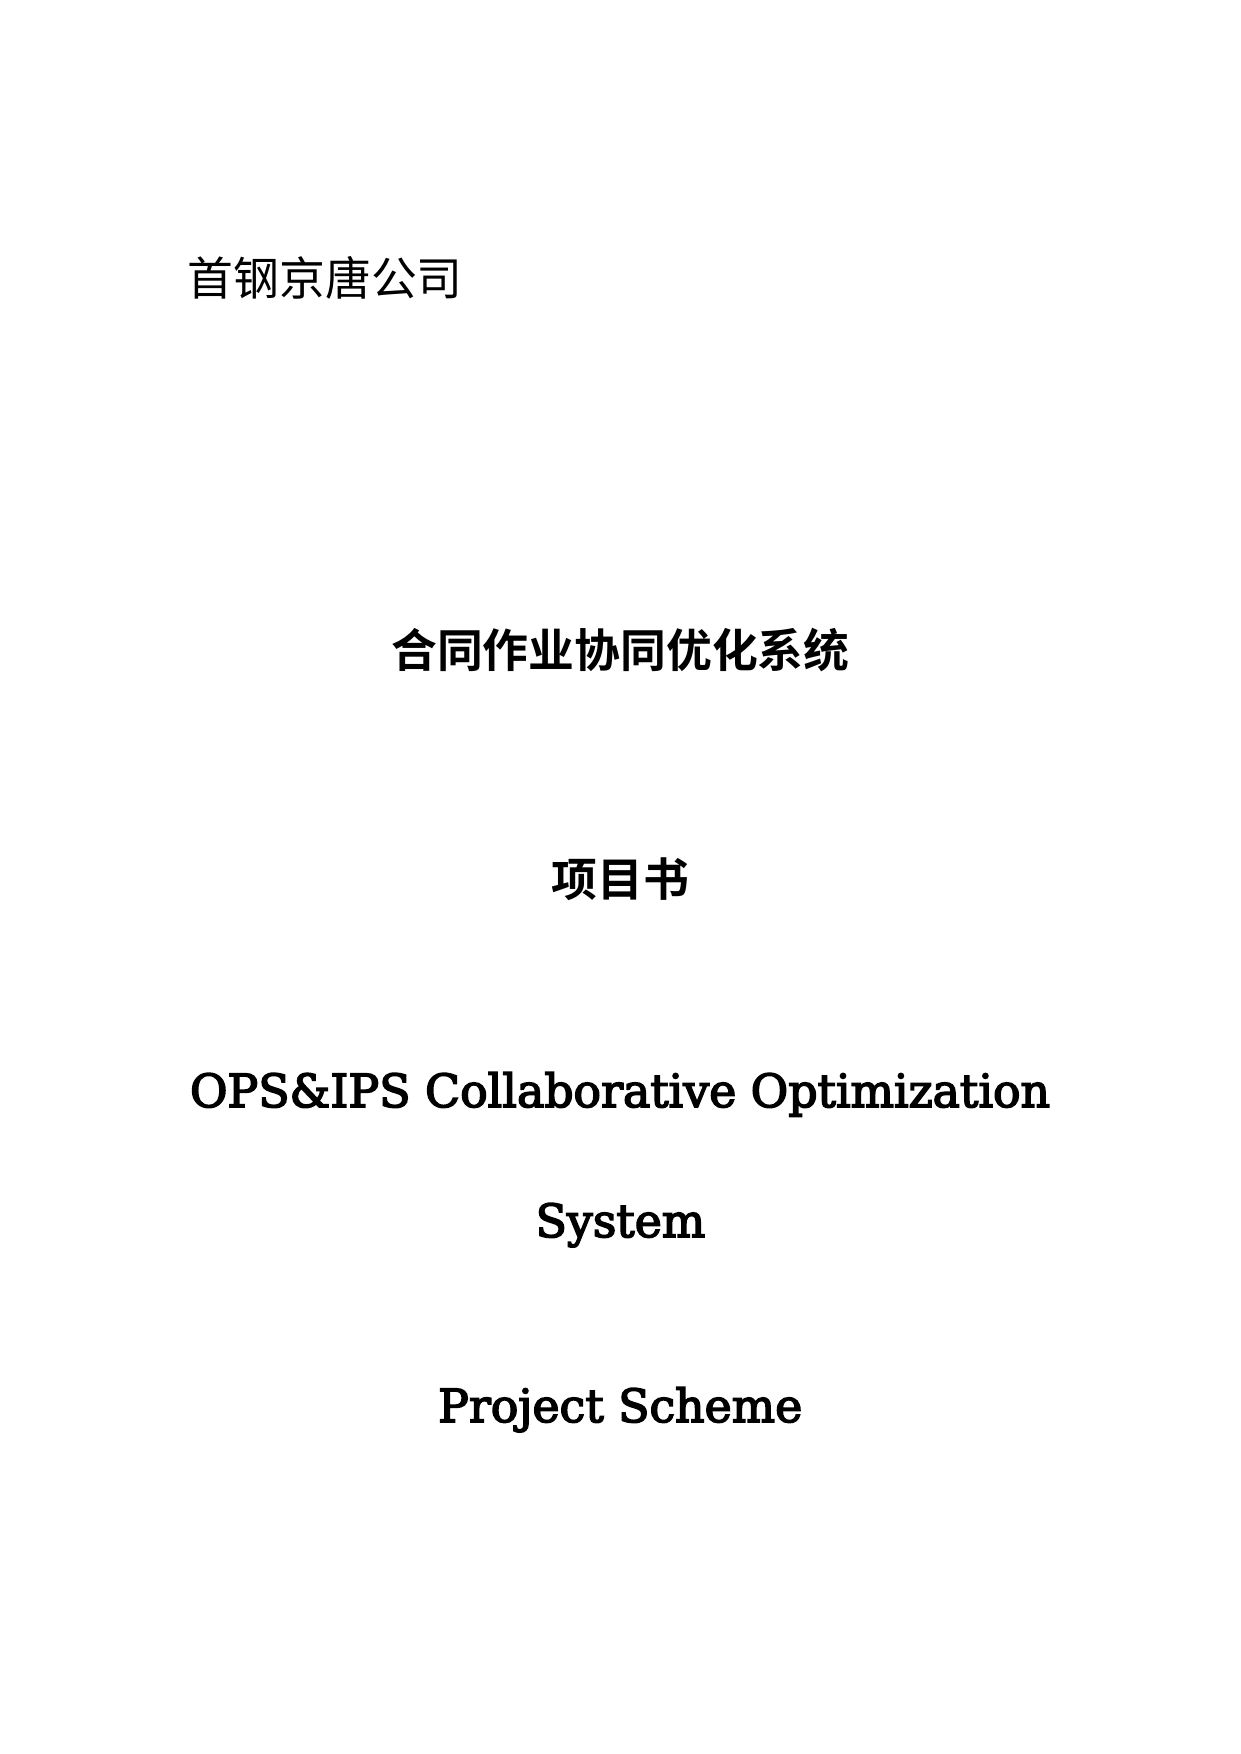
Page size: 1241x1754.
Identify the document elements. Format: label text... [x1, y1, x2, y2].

text 合同作业协同优化系统 [187, 599, 1053, 696]
text Project Scheme [187, 1371, 1053, 1436]
text OPS&IPS Collaborative Optimization System [187, 1056, 1053, 1251]
text 项目书 [187, 828, 1053, 925]
text 首钢京唐公司 [187, 227, 1053, 324]
